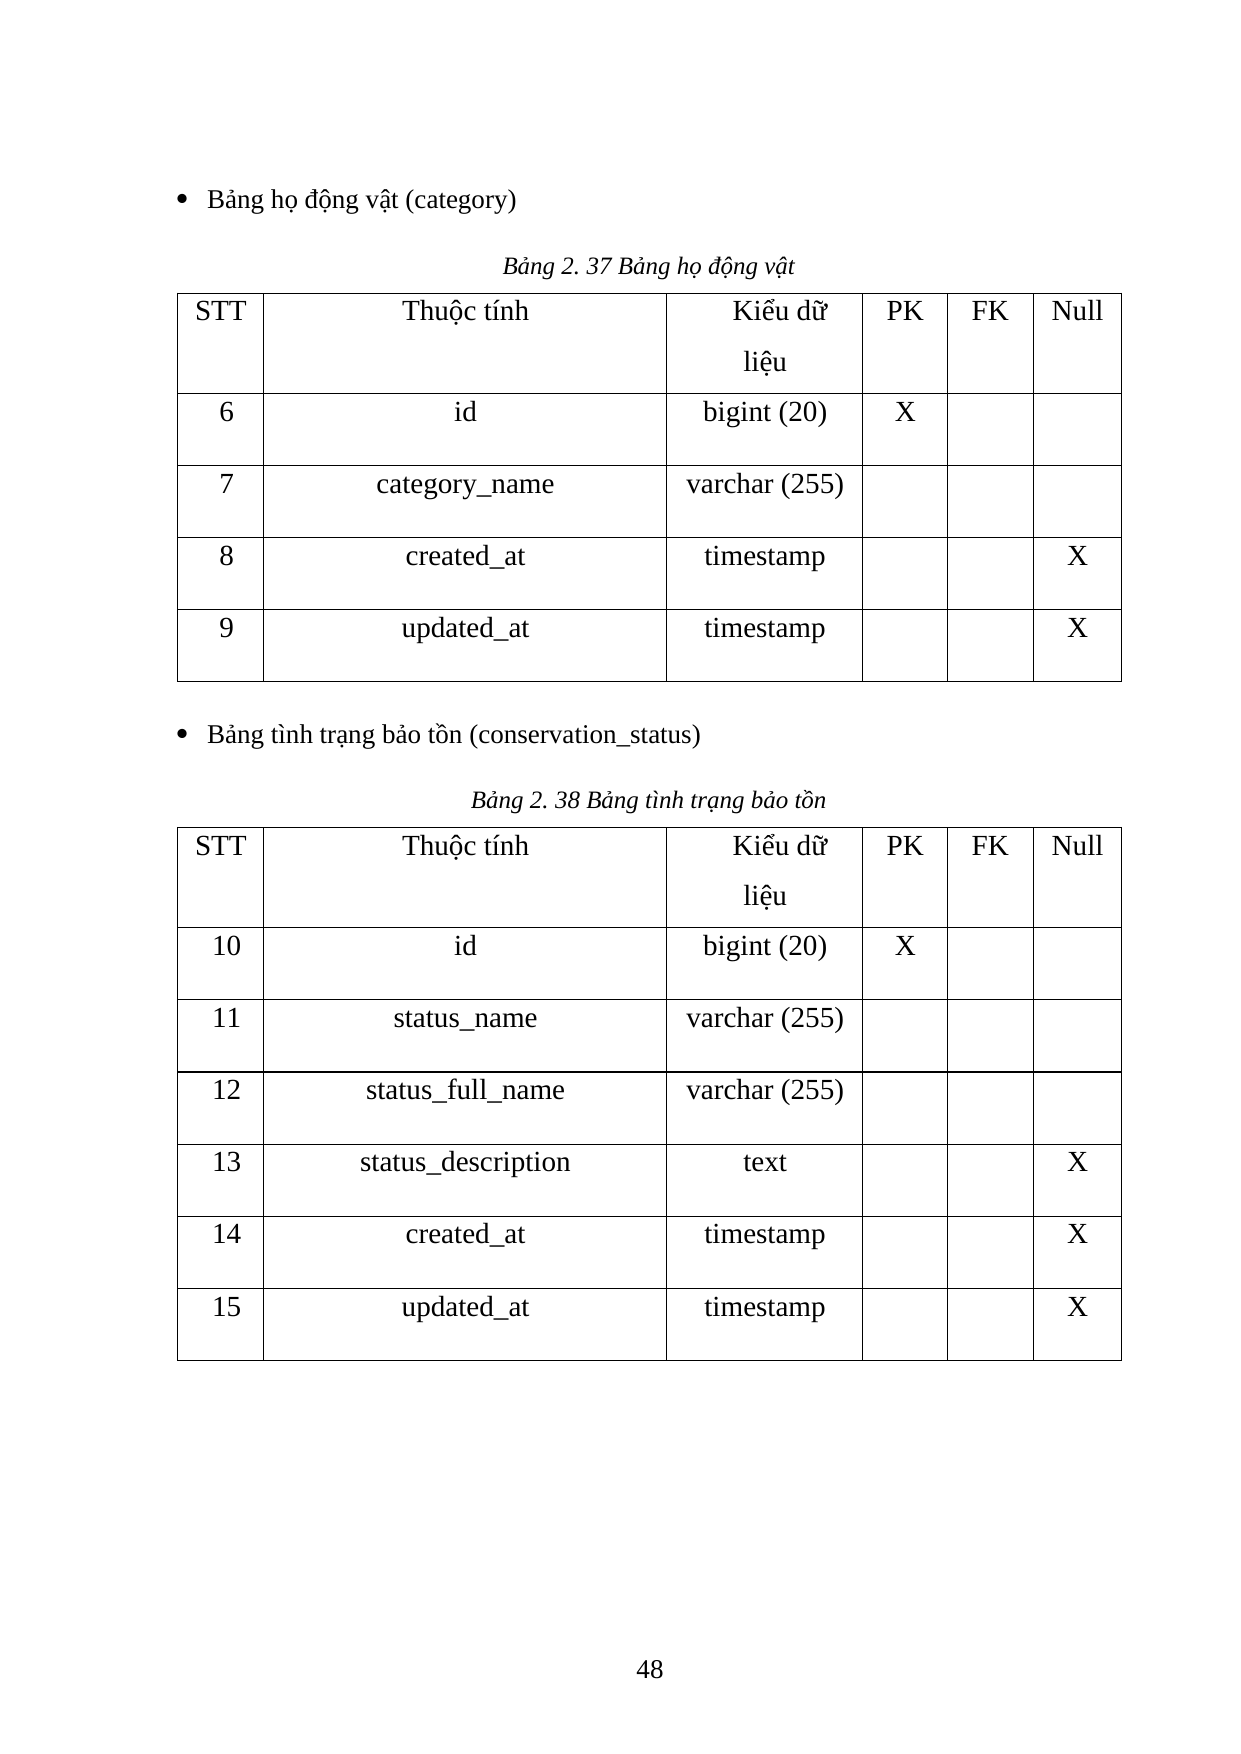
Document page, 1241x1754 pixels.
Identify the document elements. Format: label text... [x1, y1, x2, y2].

table_cell [178, 538, 263, 609]
table_cell [948, 1217, 1033, 1288]
table_cell [948, 1145, 1033, 1216]
table_cell [1034, 394, 1121, 465]
table_header Thuộc tính [264, 828, 666, 927]
table_cell id [264, 394, 666, 465]
table_cell [178, 394, 263, 465]
table_cell bigint (20) [667, 928, 862, 999]
table_cell [178, 1000, 263, 1071]
table_header STT [178, 294, 263, 393]
table_cell X [1034, 1217, 1121, 1288]
table_cell [1034, 928, 1121, 999]
table_cell X [1034, 1289, 1121, 1360]
table_cell [863, 1217, 947, 1288]
table_cell [178, 1217, 263, 1288]
table_header Kiểu dữ liệu [667, 828, 862, 927]
table_header Null [1034, 294, 1121, 393]
table_header Kiểu dữ liệu [667, 294, 862, 393]
table_cell created_at [264, 1217, 666, 1288]
text Bảng họ động vật (category) [177, 183, 1122, 215]
table_cell [178, 1289, 263, 1360]
table_cell [863, 1289, 947, 1360]
table_cell [948, 1289, 1033, 1360]
table_cell [948, 394, 1033, 465]
table_cell [178, 466, 263, 537]
table_cell id [264, 928, 666, 999]
table_header PK [863, 828, 947, 927]
table_cell [1034, 1000, 1121, 1071]
table_cell timestamp [667, 610, 862, 681]
table_cell [948, 1000, 1033, 1071]
table_cell varchar (255) [667, 466, 862, 537]
table_header FK [948, 294, 1033, 393]
table_cell X [863, 394, 947, 465]
table_header STT [178, 828, 263, 927]
table_cell [863, 1000, 947, 1071]
table_cell updated_at [264, 1289, 666, 1360]
table_cell [863, 1145, 947, 1216]
table_cell [1034, 1073, 1121, 1143]
table_cell varchar (255) [667, 1000, 862, 1071]
table_cell [948, 538, 1033, 609]
text Bảng tình trạng bảo tồn (conservation_status) [177, 718, 1122, 749]
table_cell status_name [264, 1000, 666, 1071]
table_cell timestamp [667, 1289, 862, 1360]
table_cell X [863, 928, 947, 999]
table_cell category_name [264, 466, 666, 537]
table_cell [948, 1073, 1033, 1143]
table_cell [178, 1073, 263, 1143]
table_header PK [863, 294, 947, 393]
table_cell varchar (255) [667, 1073, 862, 1143]
table_cell [948, 610, 1033, 681]
table_cell X [1034, 1145, 1121, 1216]
table_cell [178, 1145, 263, 1216]
table_cell updated_at [264, 610, 666, 681]
table_cell [948, 466, 1033, 537]
table_header Null [1034, 828, 1121, 927]
table_cell timestamp [667, 1217, 862, 1288]
table_cell created_at [264, 538, 666, 609]
table_cell [863, 610, 947, 681]
table_cell text [667, 1145, 862, 1216]
table_cell [948, 928, 1033, 999]
table_cell timestamp [667, 538, 862, 609]
table_cell bigint (20) [667, 394, 862, 465]
table_cell [863, 538, 947, 609]
table_header Thuộc tính [264, 294, 666, 393]
table_cell status_description [264, 1145, 666, 1216]
table_cell [178, 610, 263, 681]
table_cell [178, 928, 263, 999]
table_cell X [1034, 538, 1121, 609]
table_cell [863, 466, 947, 537]
table_cell status_full_name [264, 1073, 666, 1143]
table_header FK [948, 828, 1033, 927]
table_cell [1034, 466, 1121, 537]
table_cell [863, 1073, 947, 1143]
table_cell X [1034, 610, 1121, 681]
